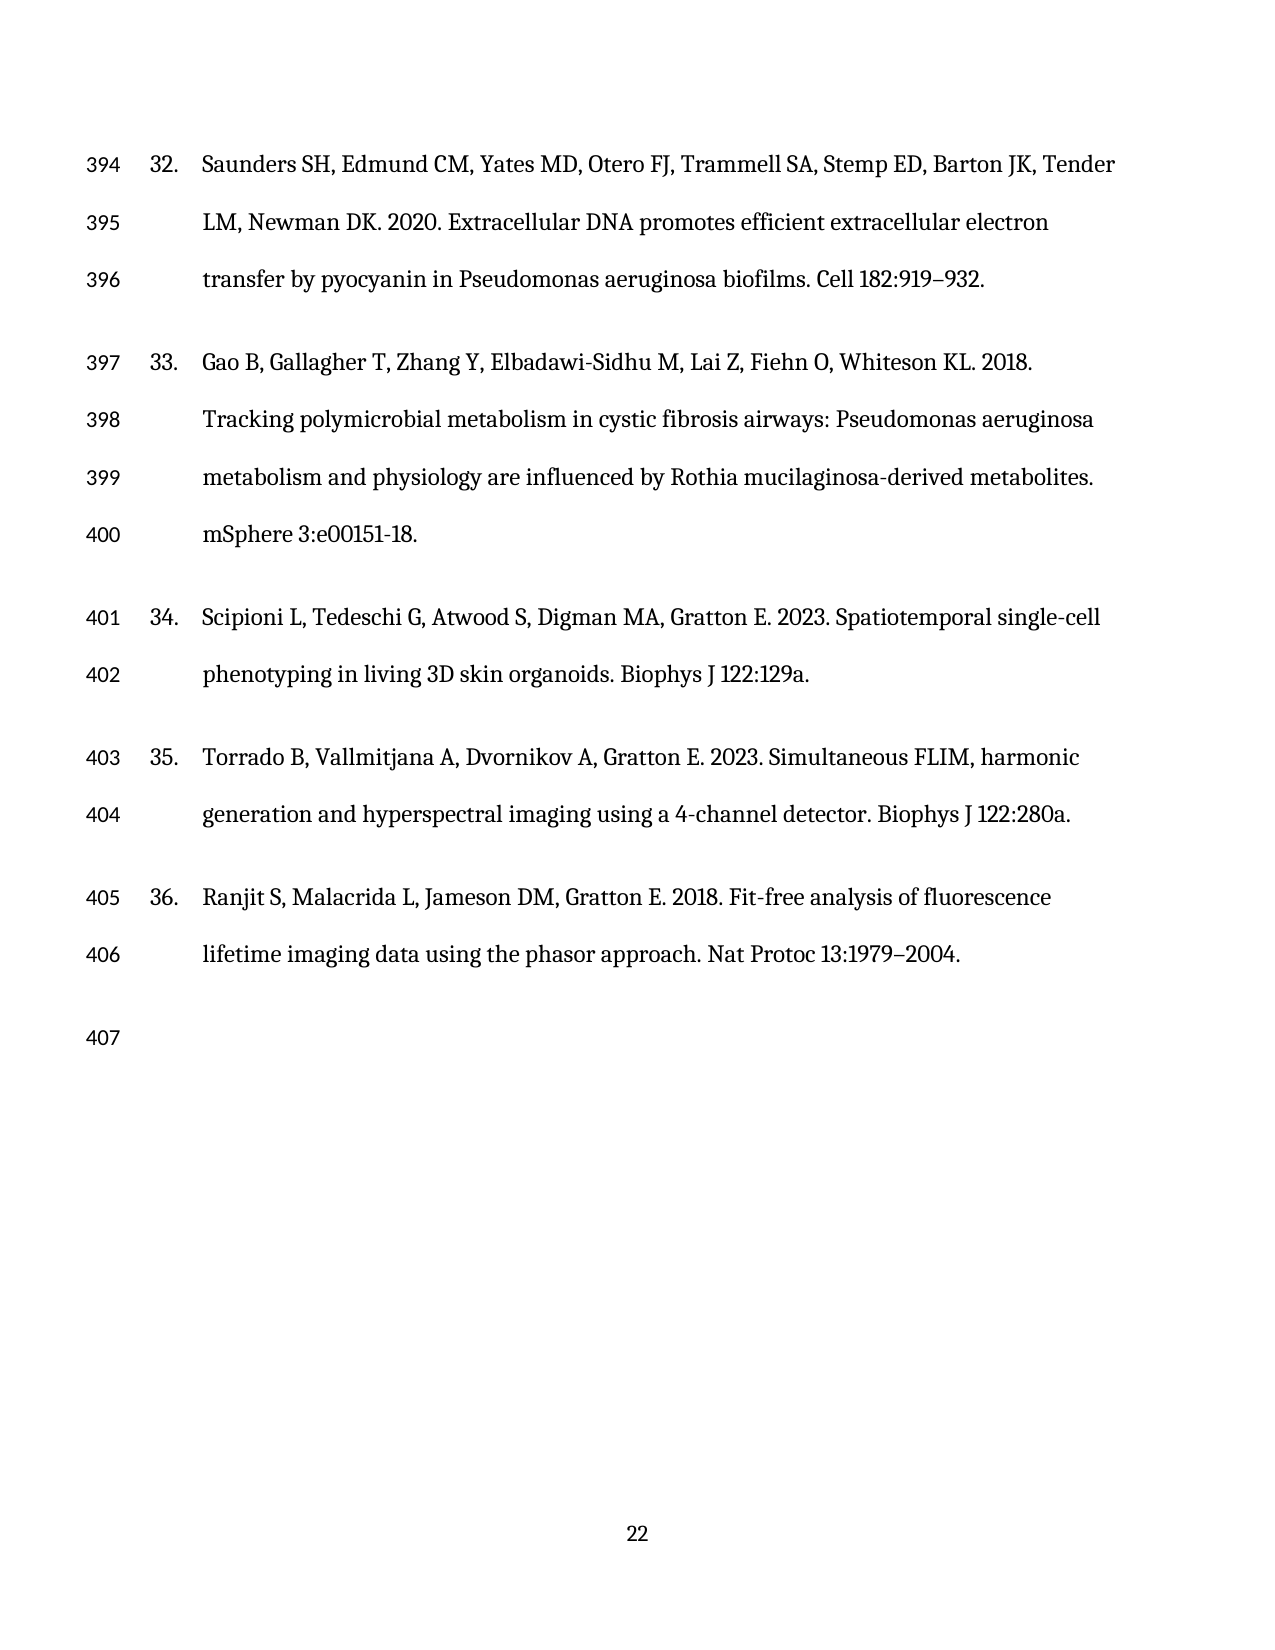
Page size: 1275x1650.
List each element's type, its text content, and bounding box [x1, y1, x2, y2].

text 36. Ranjit S, Malacrida L, Jameson DM, Gratton E. 2018. Fit-free analysis of fluorescence lifetime imaging data using the phasor approach. Nat Protoc 13:1979–2004. [150, 882, 1125, 969]
text 33. Gao B, Gallagher T, Zhang Y, Elbadawi-Sidhu M, Lai Z, Fiehn O, Whiteson KL. 2018. Tracking polymicrobial metabolism in cystic fibrosis airways: Pseudomonas aeruginosa metabolism and physiology are influenced by Rothia mucilaginosa-derived metabolites. mSphere 3:e00151-18. [150, 347, 1125, 549]
text 32. Saunders SH, Edmund CM, Yates MD, Otero FJ, Trammell SA, Stemp ED, Barton JK, Tender LM, Newman DK. 2020. Extracellular DNA promotes efficient extracellular electron transfer by pyocyanin in Pseudomonas aeruginosa biofilms. Cell 182:919–932. [150, 150, 1125, 294]
text 35. Torrado B, Vallmitjana A, Dvornikov A, Gratton E. 2023. Simultaneous FLIM, harmonic generation and hyperspectral imaging using a 4-channel detector. Biophys J 122:280a. [150, 742, 1125, 829]
text 34. Scipioni L, Tedeschi G, Atwood S, Digman MA, Gratton E. 2023. Spatiotemporal single-cell phenotyping in living 3D skin organoids. Biophys J 122:129a. [150, 602, 1125, 689]
